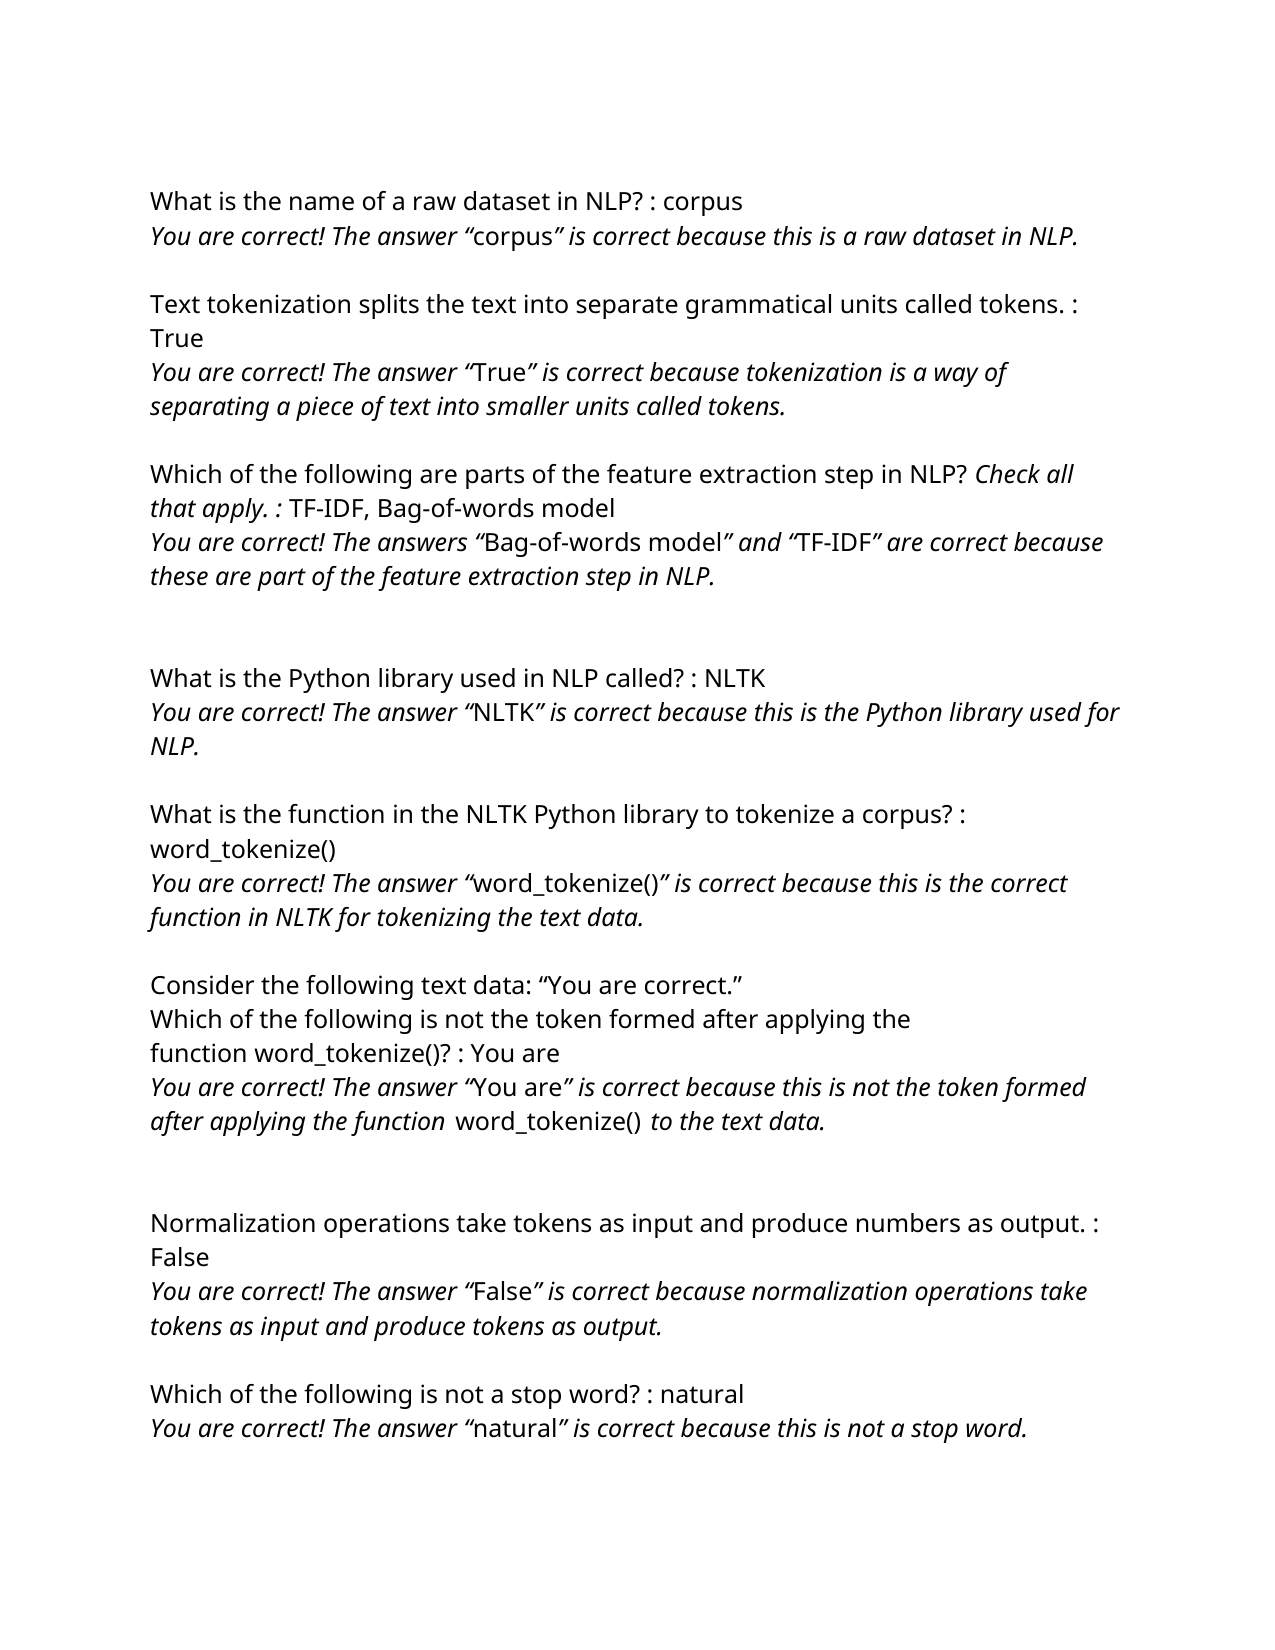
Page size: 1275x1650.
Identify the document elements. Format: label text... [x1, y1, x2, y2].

text You are correct! The answer “natural” is correct because this is not a stop word. [150, 1410, 1125, 1444]
text You are correct! The answer “You are” is correct because this is not the token formed after applying the function word_tokenize() to the text data. [150, 1070, 1125, 1138]
text Normalization operations take tokens as input and produce numbers as output. : False [150, 1206, 1125, 1274]
text What is the name of a raw dataset in NLP? : corpus [150, 184, 1125, 218]
text You are correct! The answer “word_tokenize()” is correct because this is the correct function in NLTK for tokenizing the text data. [150, 865, 1125, 933]
text You are correct! The answer “True” is correct because tokenization is a way of separating a piece of text into smaller units called tokens. [150, 354, 1125, 422]
text Which of the following is not a stop word? : natural [150, 1376, 1125, 1410]
text You are correct! The answer “corpus” is correct because this is a raw dataset in NLP. [150, 218, 1125, 252]
text What is the Python library used in NLP called? : NLTK [150, 661, 1125, 695]
text You are correct! The answer “NLTK” is correct because this is the Python library used for NLP. [150, 695, 1125, 763]
text You are correct! The answers “Bag-of-words model” and “TF-IDF” are correct because these are part of the feature extraction step in NLP. [150, 525, 1125, 593]
text What is the function in the NLTK Python library to tokenize a corpus? : word_tokenize() [150, 797, 1125, 865]
text Which of the following is not the token formed after applying the function word_tokenize()? : You are [150, 1002, 1125, 1070]
text You are correct! The answer “False” is correct because normalization operations take tokens as input and produce tokens as output. [150, 1274, 1125, 1342]
text Text tokenization splits the text into separate grammatical units called tokens. : True [150, 286, 1125, 354]
text Consider the following text data: “You are correct.” [150, 967, 1125, 1002]
text Which of the following are parts of the feature extraction step in NLP? Check all that apply. : TF-IDF, Bag-of-words model [150, 457, 1125, 525]
